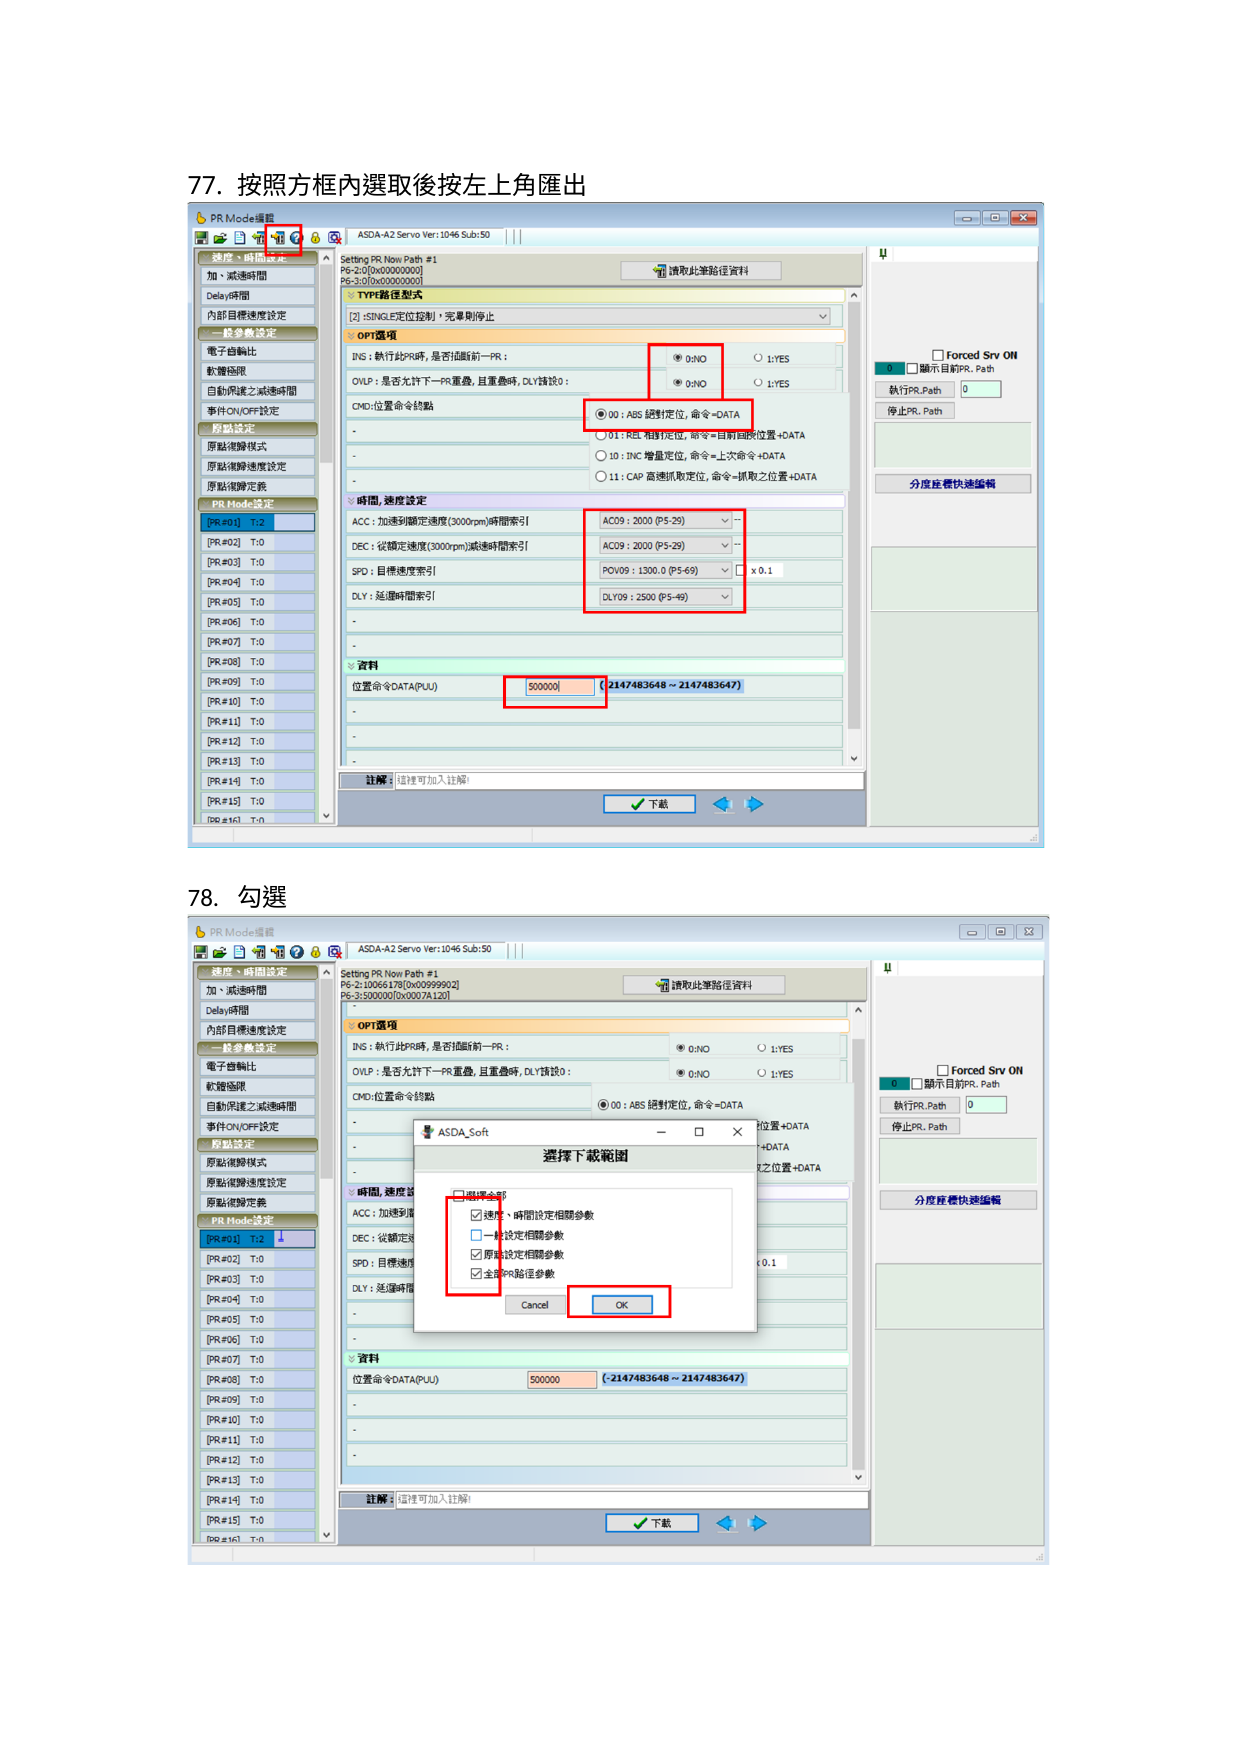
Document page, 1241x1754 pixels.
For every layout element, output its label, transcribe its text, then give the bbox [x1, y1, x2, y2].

list 勾選 [187, 877, 1053, 914]
picture [187, 202, 1045, 848]
picture [187, 914, 1050, 1565]
list 按照方框內選取後按左上角匯出 [187, 164, 1053, 202]
